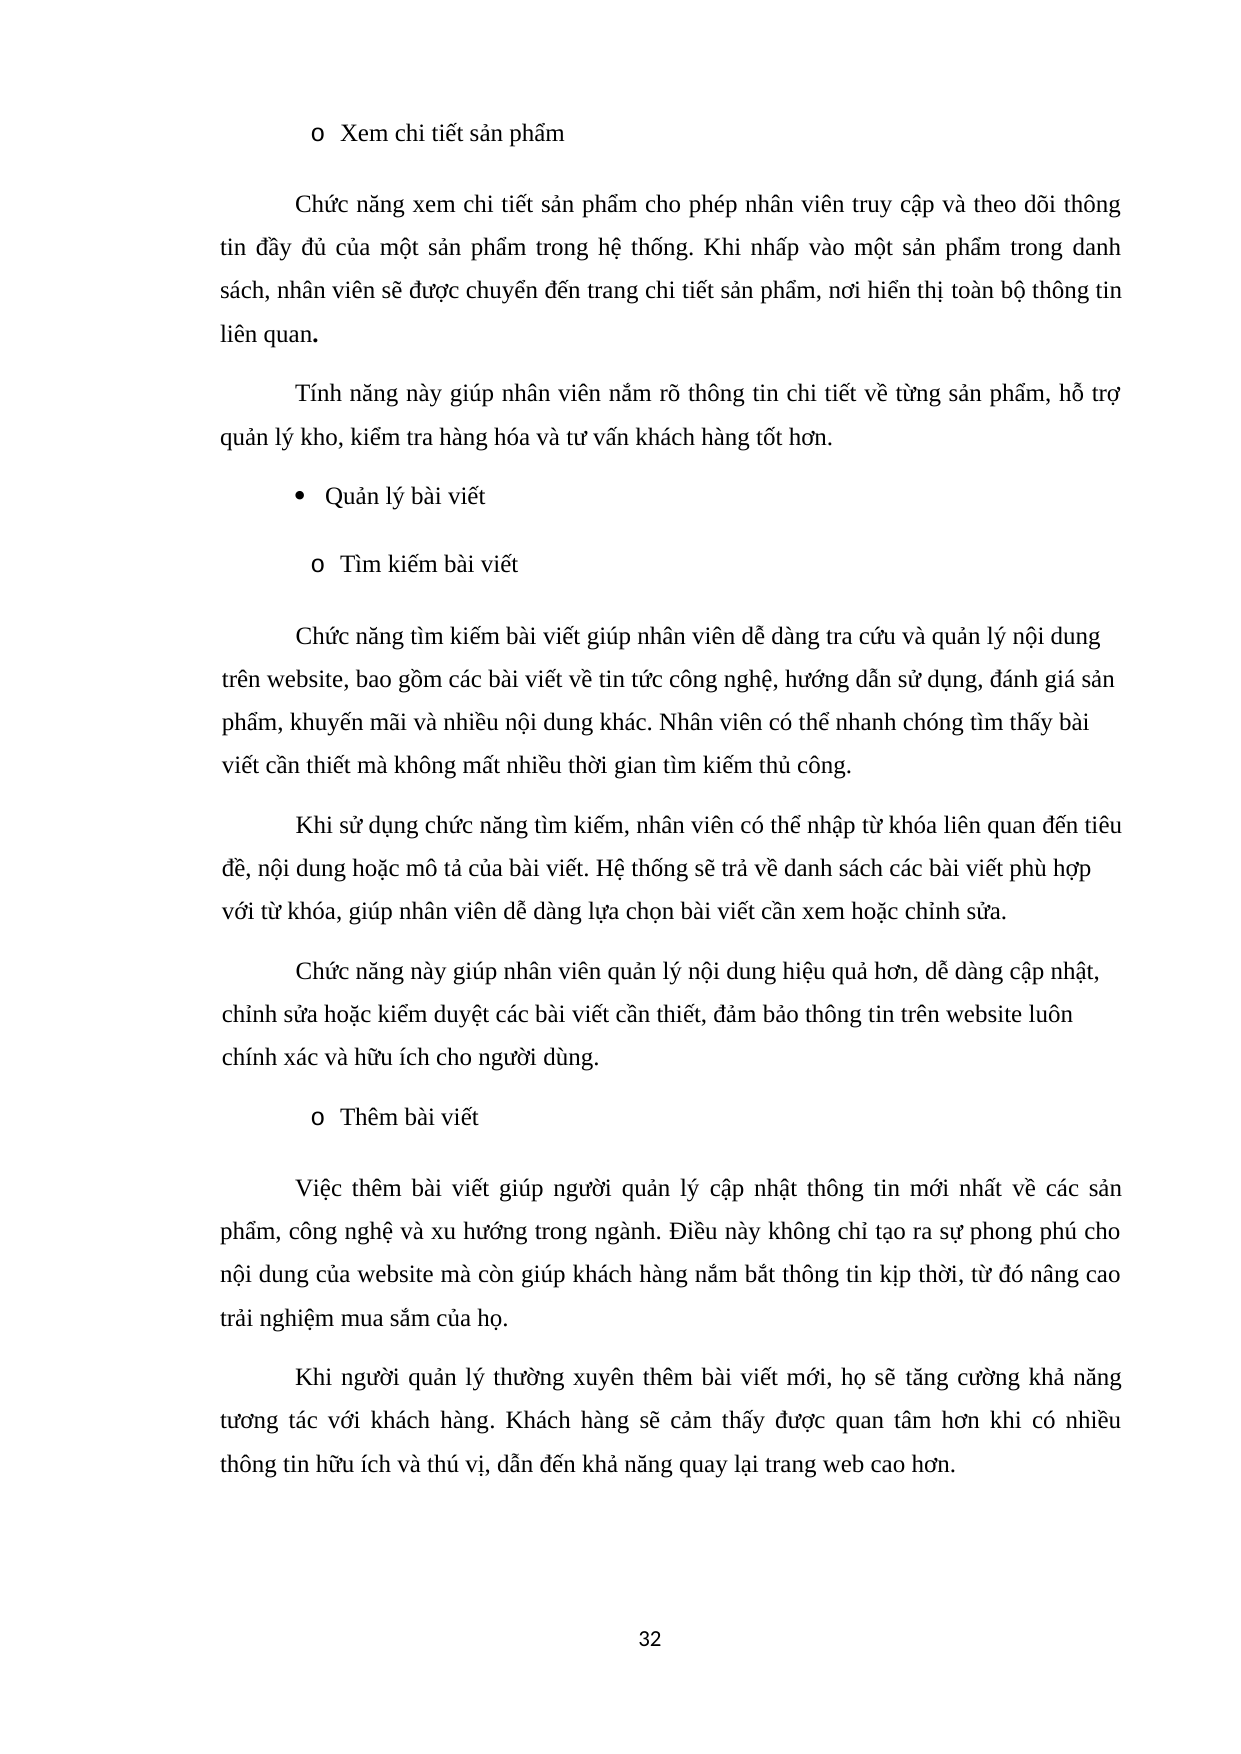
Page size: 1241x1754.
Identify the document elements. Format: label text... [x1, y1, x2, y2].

subtitle Quản lý bài viết [295, 481, 1122, 510]
subtitle Thêm bài viết [310, 1102, 1122, 1133]
text Tính năng này giúp nhân viên nắm rõ thông tin chi tiết về từng sản phẩm, hỗ trợ quản lý kho, kiểm tra hàng hóa và tư vấn khách hàng tốt hơn. [220, 378, 1122, 450]
text Khi người quản lý thường xuyên thêm bài viết mới, họ sẽ tăng cường khả năng tương tác với khách hàng. Khách hàng sẽ cảm thấy được quan tâm hơn khi có nhiều thông tin hữu ích và thú vị, dẫn đến khả năng quay lại trang web cao hơn. [220, 1362, 1122, 1477]
text Việc thêm bài viết giúp người quản lý cập nhật thông tin mới nhất về các sản phẩm, công nghệ và xu hướng trong ngành. Điều này không chỉ tạo ra sự phong phú cho nội dung của website mà còn giúp khách hàng nắm bắt thông tin kịp thời, từ đó nâng cao trải nghiệm mua sắm của họ. [220, 1173, 1122, 1331]
text Chức năng tìm kiếm bài viết giúp nhân viên dễ dàng tra cứu và quản lý nội dung trên website, bao gồm các bài viết về tin tức công nghệ, hướng dẫn sử dụng, đánh giá sản phẩm, khuyến mãi và nhiều nội dung khác. Nhân viên có thể nhanh chóng tìm thấy bài viết cần thiết mà không mất nhiều thời gian tìm kiếm thủ công. [222, 621, 1122, 779]
text Chức năng này giúp nhân viên quản lý nội dung hiệu quả hơn, dễ dàng cập nhật, chỉnh sửa hoặc kiểm duyệt các bài viết cần thiết, đảm bảo thông tin trên website luôn chính xác và hữu ích cho người dùng. [222, 956, 1122, 1071]
subtitle Tìm kiếm bài viết [310, 549, 1122, 580]
text Chức năng xem chi tiết sản phẩm cho phép nhân viên truy cập và theo dõi thông tin đầy đủ của một sản phẩm trong hệ thống. Khi nhấp vào một sản phẩm trong danh sách, nhân viên sẽ được chuyển đến trang chi tiết sản phẩm, nơi hiển thị toàn bộ thông tin liên quan. [220, 189, 1122, 347]
text Khi sử dụng chức năng tìm kiếm, nhân viên có thể nhập từ khóa liên quan đến tiêu đề, nội dung hoặc mô tả của bài viết. Hệ thống sẽ trả về danh sách các bài viết phù hợp với từ khóa, giúp nhân viên dễ dàng lựa chọn bài viết cần xem hoặc chỉnh sửa. [222, 810, 1122, 925]
subtitle Xem chi tiết sản phẩm [310, 118, 1122, 149]
